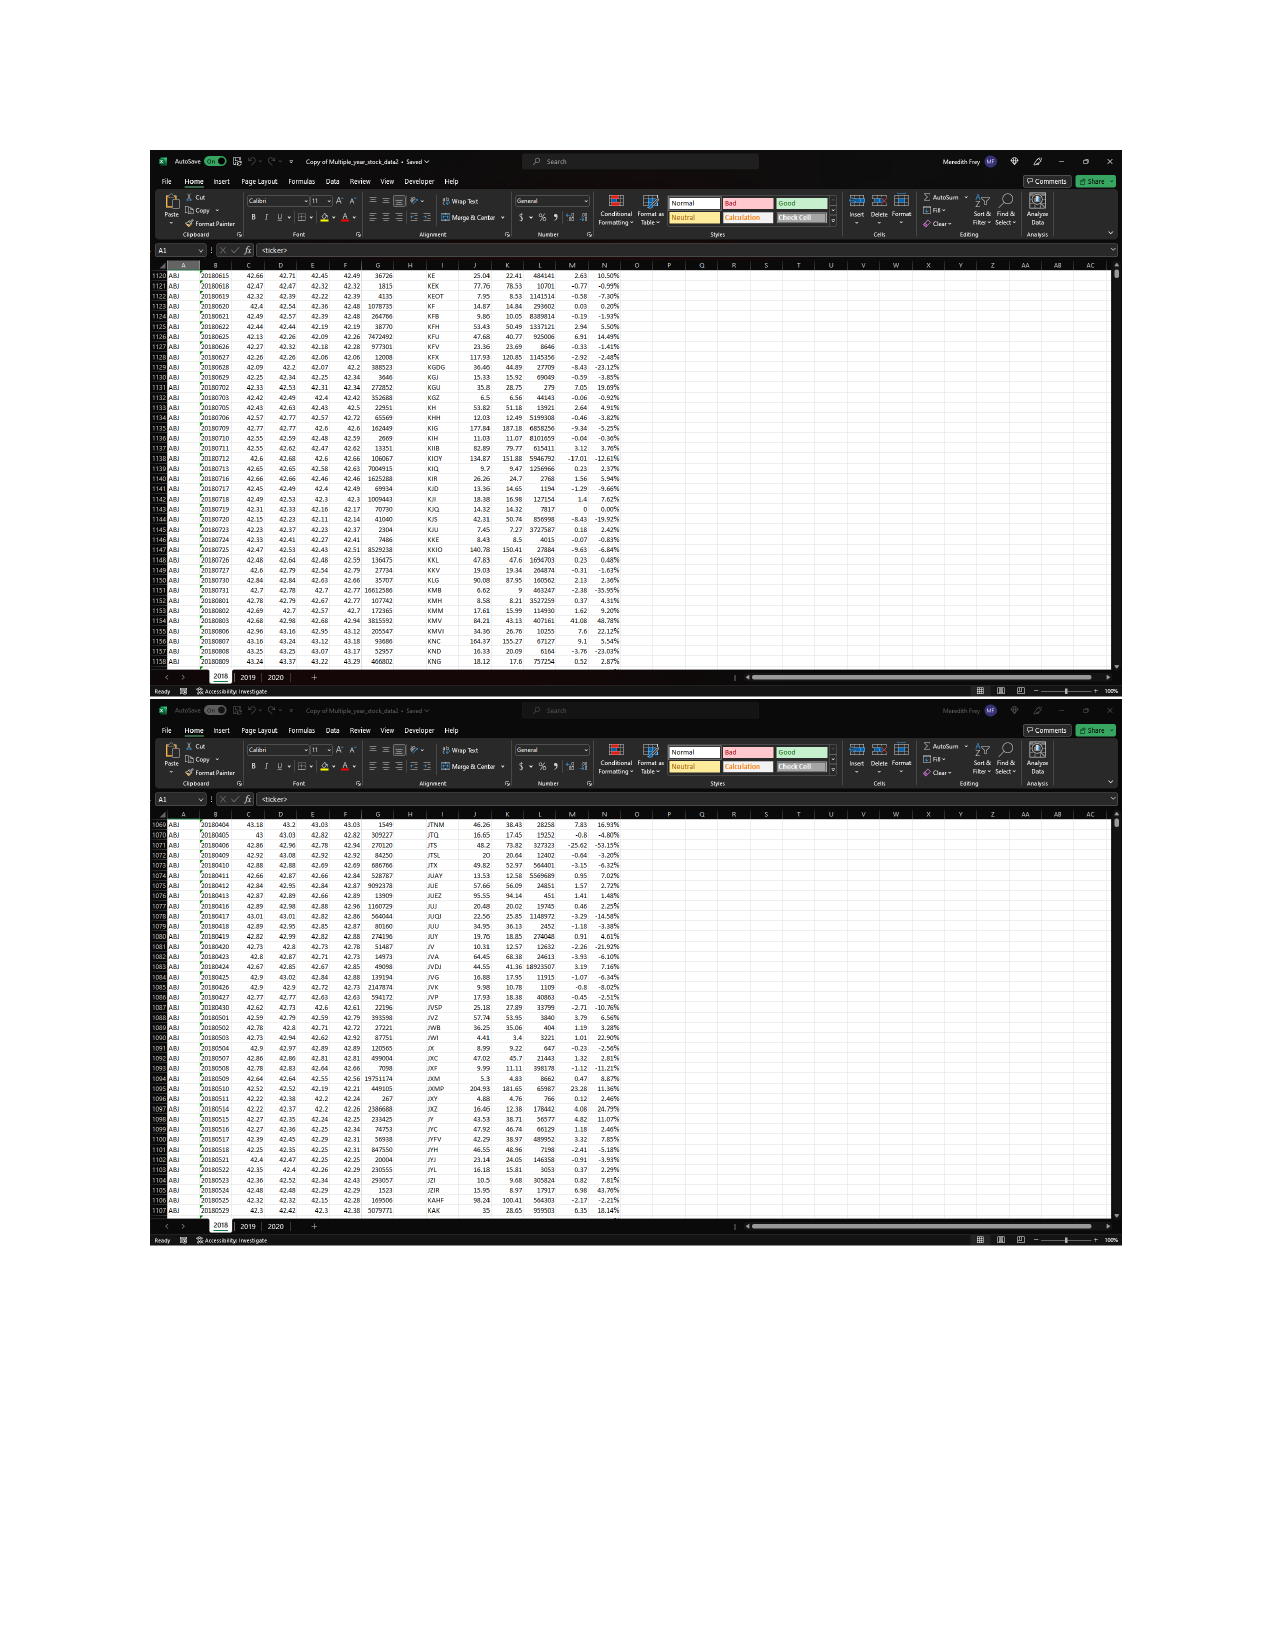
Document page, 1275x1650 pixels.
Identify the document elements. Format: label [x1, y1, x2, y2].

picture [150, 150, 1122, 697]
picture [150, 699, 1122, 1246]
